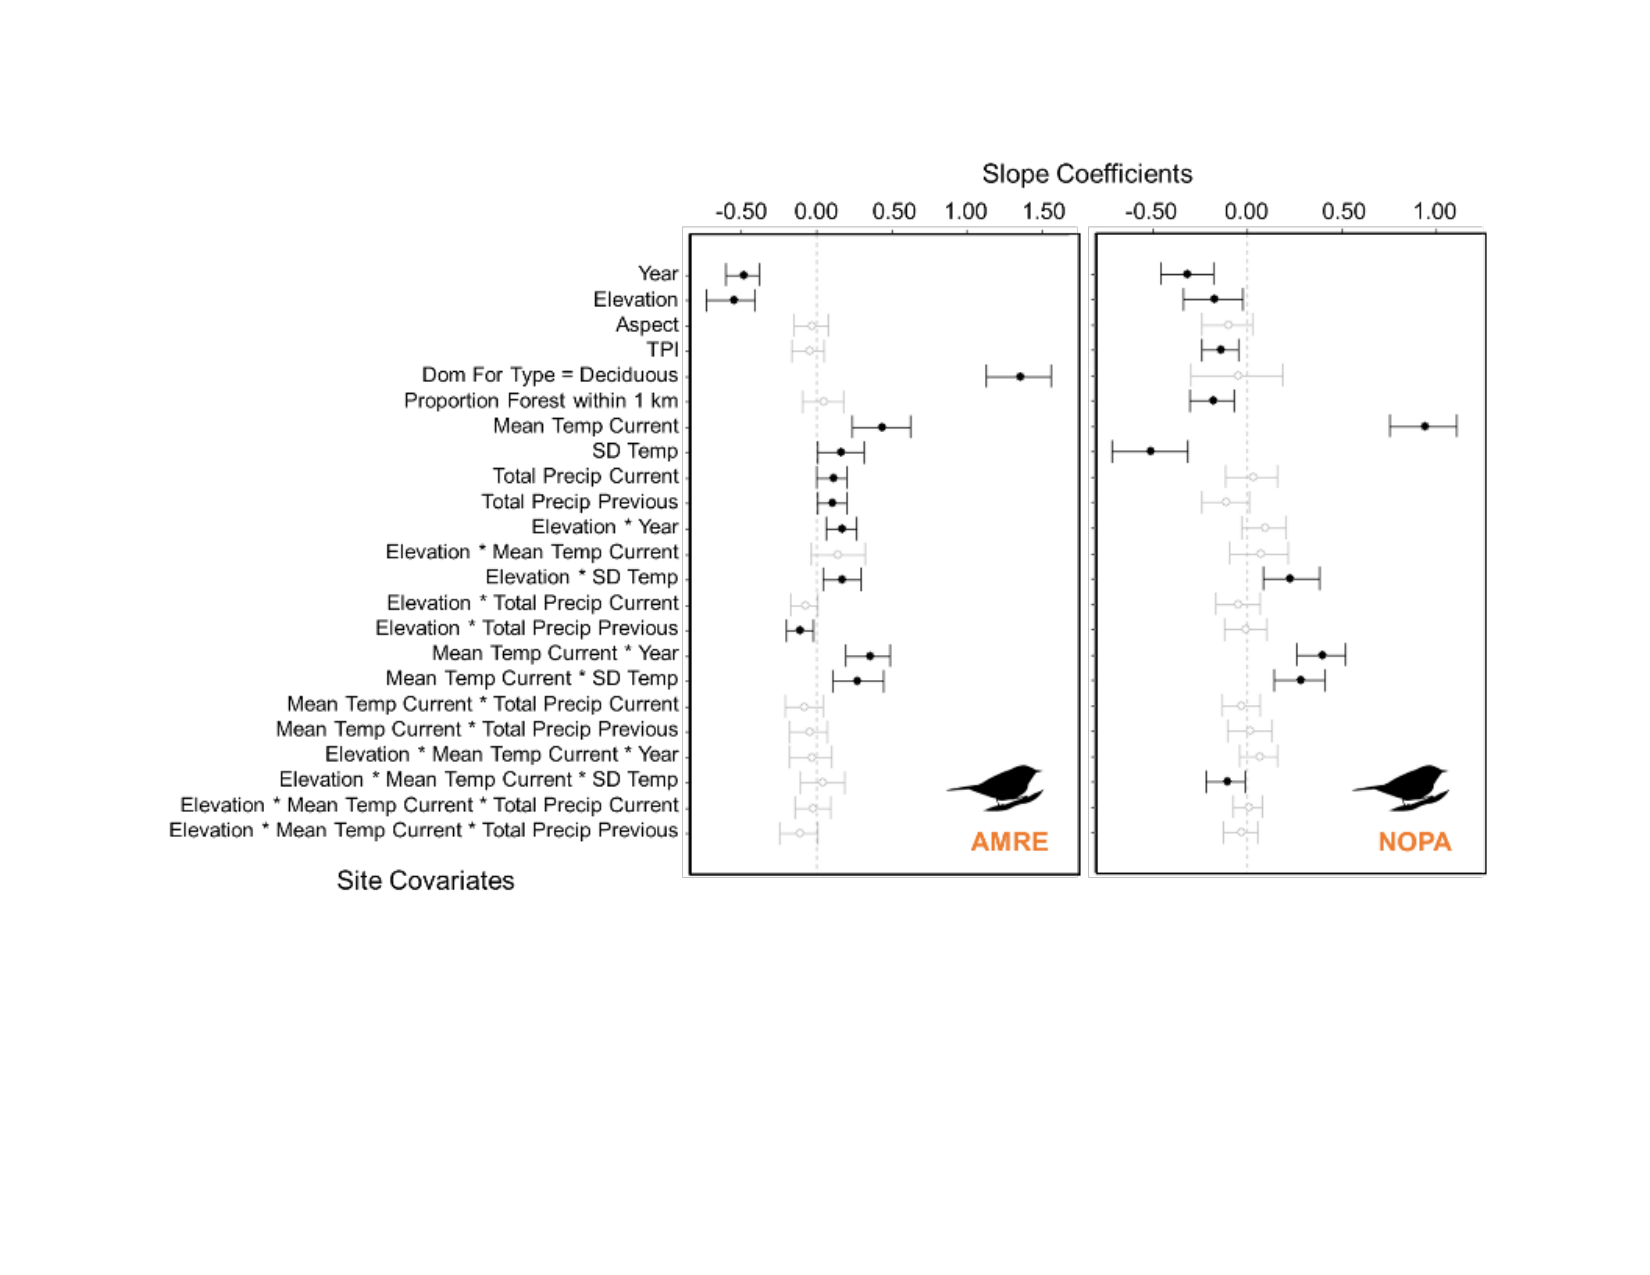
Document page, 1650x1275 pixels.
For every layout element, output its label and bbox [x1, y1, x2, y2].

picture [150, 150, 1500, 912]
